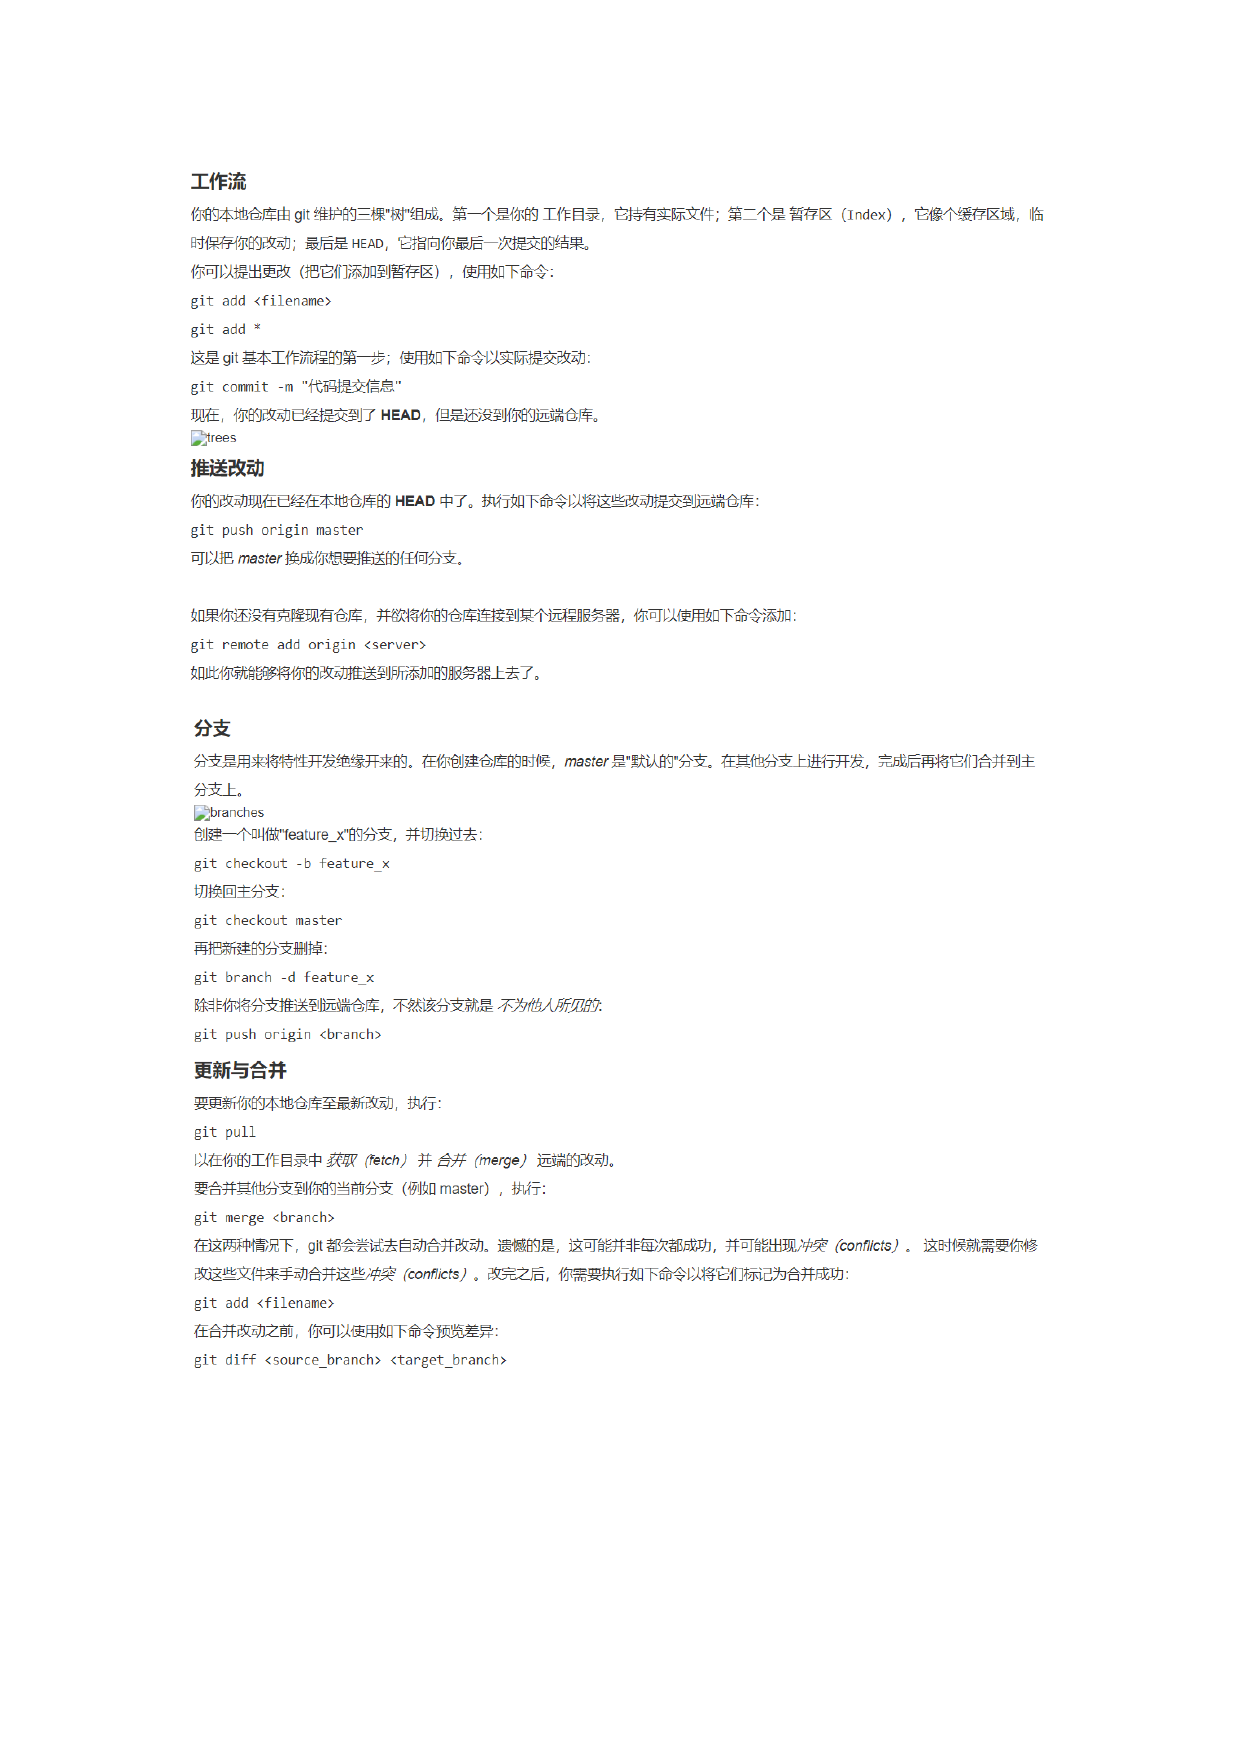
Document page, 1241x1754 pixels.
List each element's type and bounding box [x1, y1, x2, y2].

picture [187, 714, 1053, 1378]
picture [187, 162, 1053, 685]
